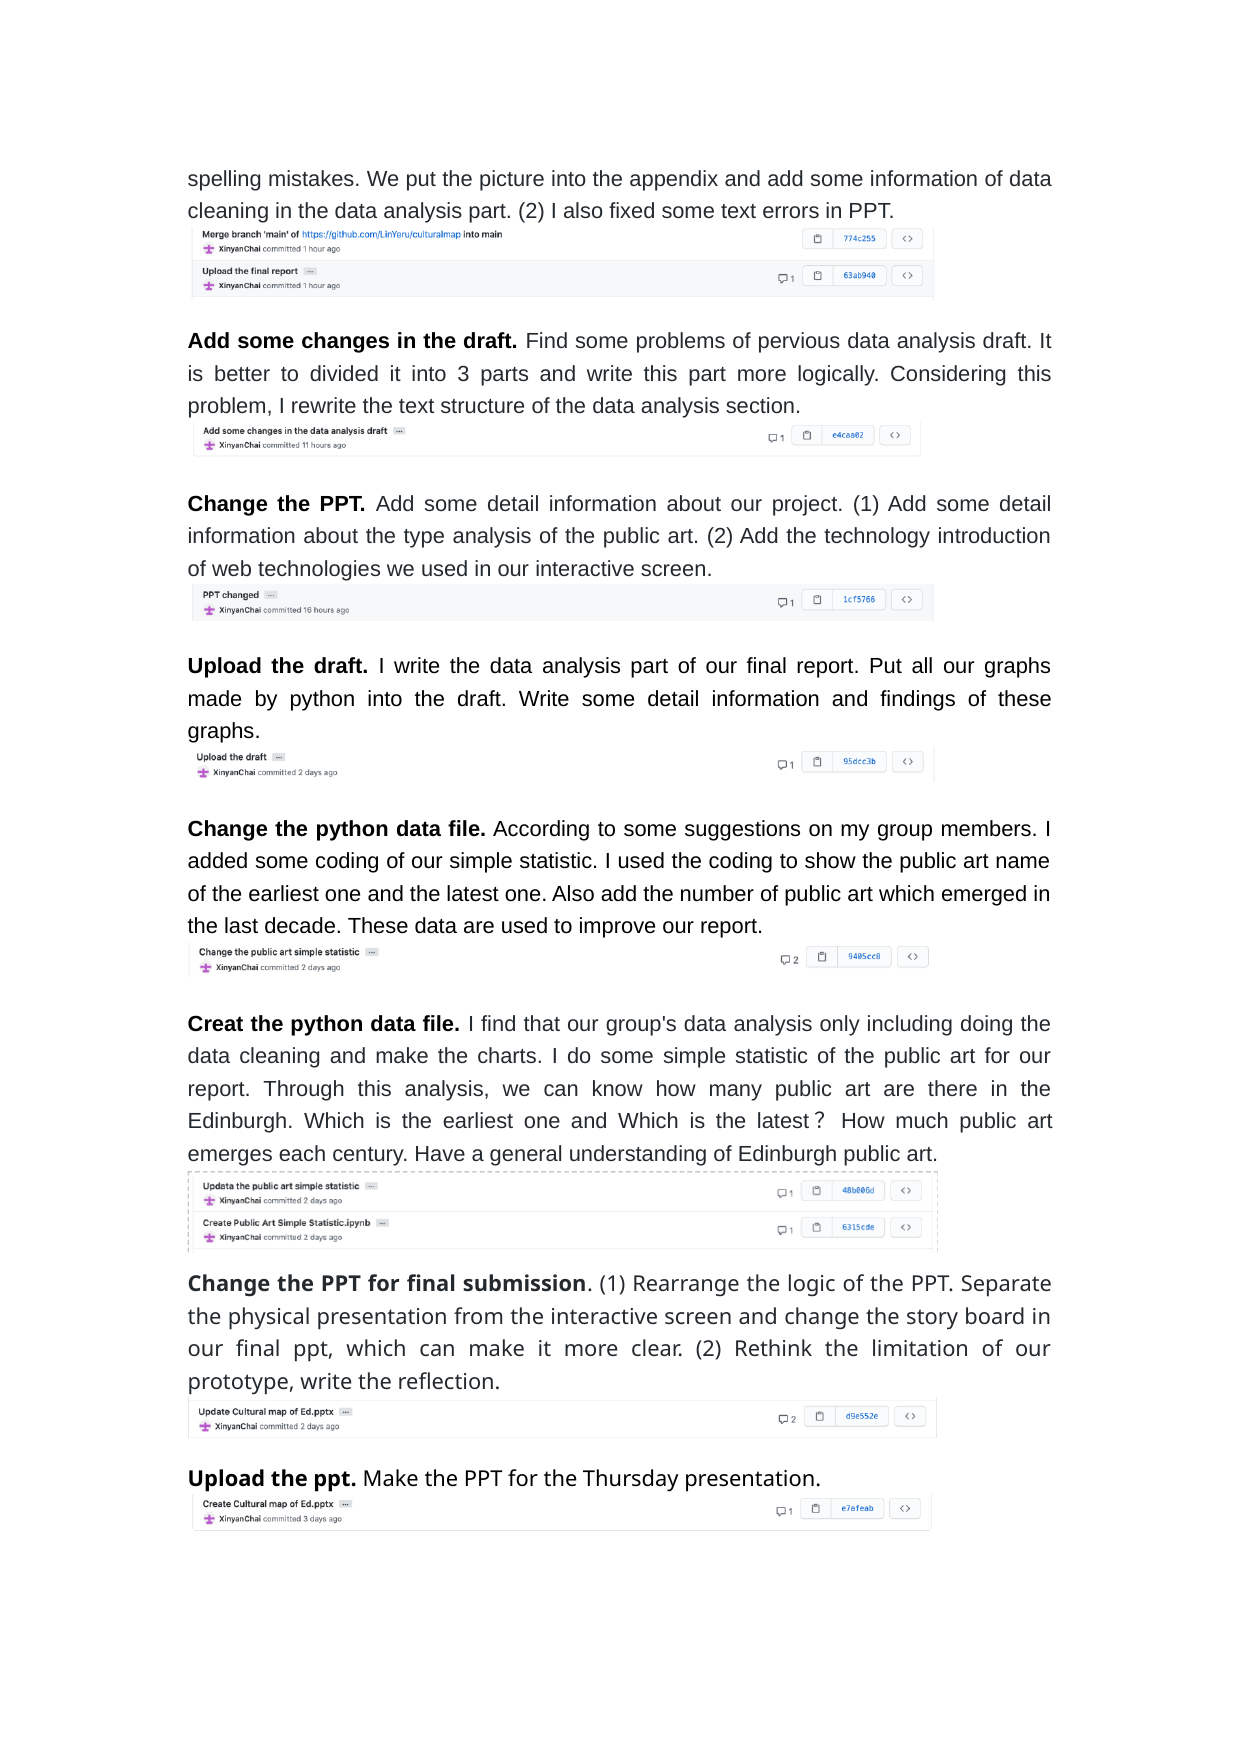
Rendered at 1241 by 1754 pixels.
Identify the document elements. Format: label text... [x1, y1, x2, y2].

picture [187, 942, 938, 977]
text Change the python data file. According to some suggestions on my group members. I added some coding of our simple statistic. I used the coding to show the public art name of the earliest one and the latest one. Also add the number of public art which emerged in the last decade. These data are used to improve our report. [187, 812, 1053, 942]
text Add some changes in the draft. Find some problems of pervious data analysis draft. It is better to divided it into 3 parts and write this part more logically. Considering this problem, I rewrite the text structure of the data analysis section. [187, 324, 1053, 422]
picture [187, 584, 938, 621]
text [187, 162, 1053, 227]
picture [187, 1397, 938, 1438]
picture [187, 227, 938, 299]
picture [187, 1494, 938, 1536]
text Change the PPT for final submission. (1) Rearrange the logic of the PPT. Separate the physical presentation from the interactive screen and change the story board in our final ppt, which can make it more clear. (2) Rethink the limitation of our prototype, write the reflection. [187, 1267, 1053, 1397]
picture [187, 1169, 938, 1253]
picture [187, 422, 938, 458]
text Change the PPT. Add some detail information about our project. (1) Add some detail information about the type analysis of the public art. (2) Add the technology introduction of web technologies we used in our interactive screen. [187, 487, 1053, 584]
text Upload the draft. I write the data analysis part of our final report. Put all our graphs made by python into the draft. Write some detail information and findings of these graphs. [187, 649, 1053, 747]
picture [187, 747, 938, 782]
text Creat the python data file. I find that our group's data analysis only including doing the data cleaning and make the charts. I do some simple statistic of the public art for our report. Through this analysis, we can know how many public art are there in the Edinburgh. Which is the earliest one and Which is the latest？How much public art emerges each century. Have a general understanding of Edinburgh public art. [187, 1007, 1053, 1169]
